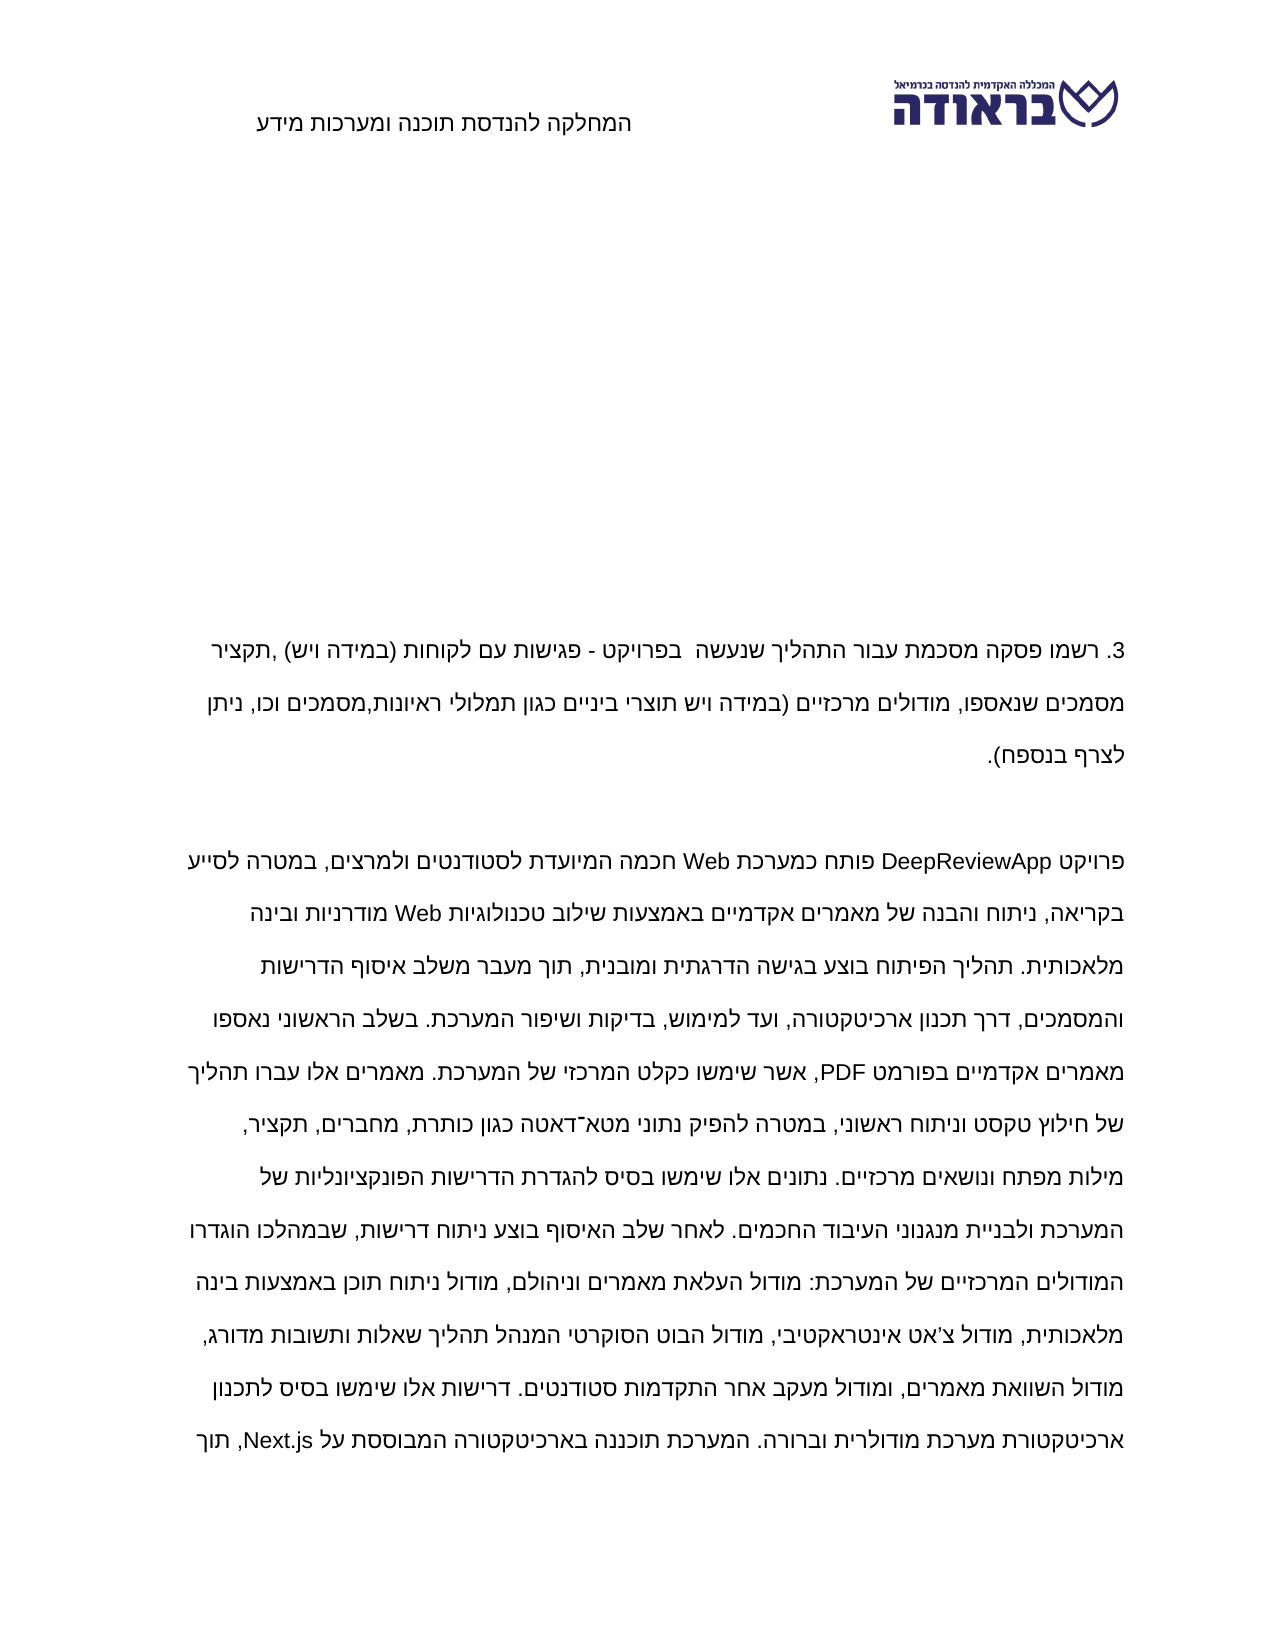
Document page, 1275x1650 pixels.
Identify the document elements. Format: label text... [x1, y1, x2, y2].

picture [887, 75, 1125, 132]
text 3. רשמו פסקה מסכמת עבור התהליך שנעשה בפרויקט - פגישות עם לקוחות (במידה ויש) ,תקציר מסמכים שנאספו, מודולים מרכזיים (במידה ויש תוצרי ביניים כגון תמלולי ראיונות,מסמכים וכו, ניתן לצרף בנספח). [187, 637, 1125, 769]
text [187, 848, 1125, 1454]
